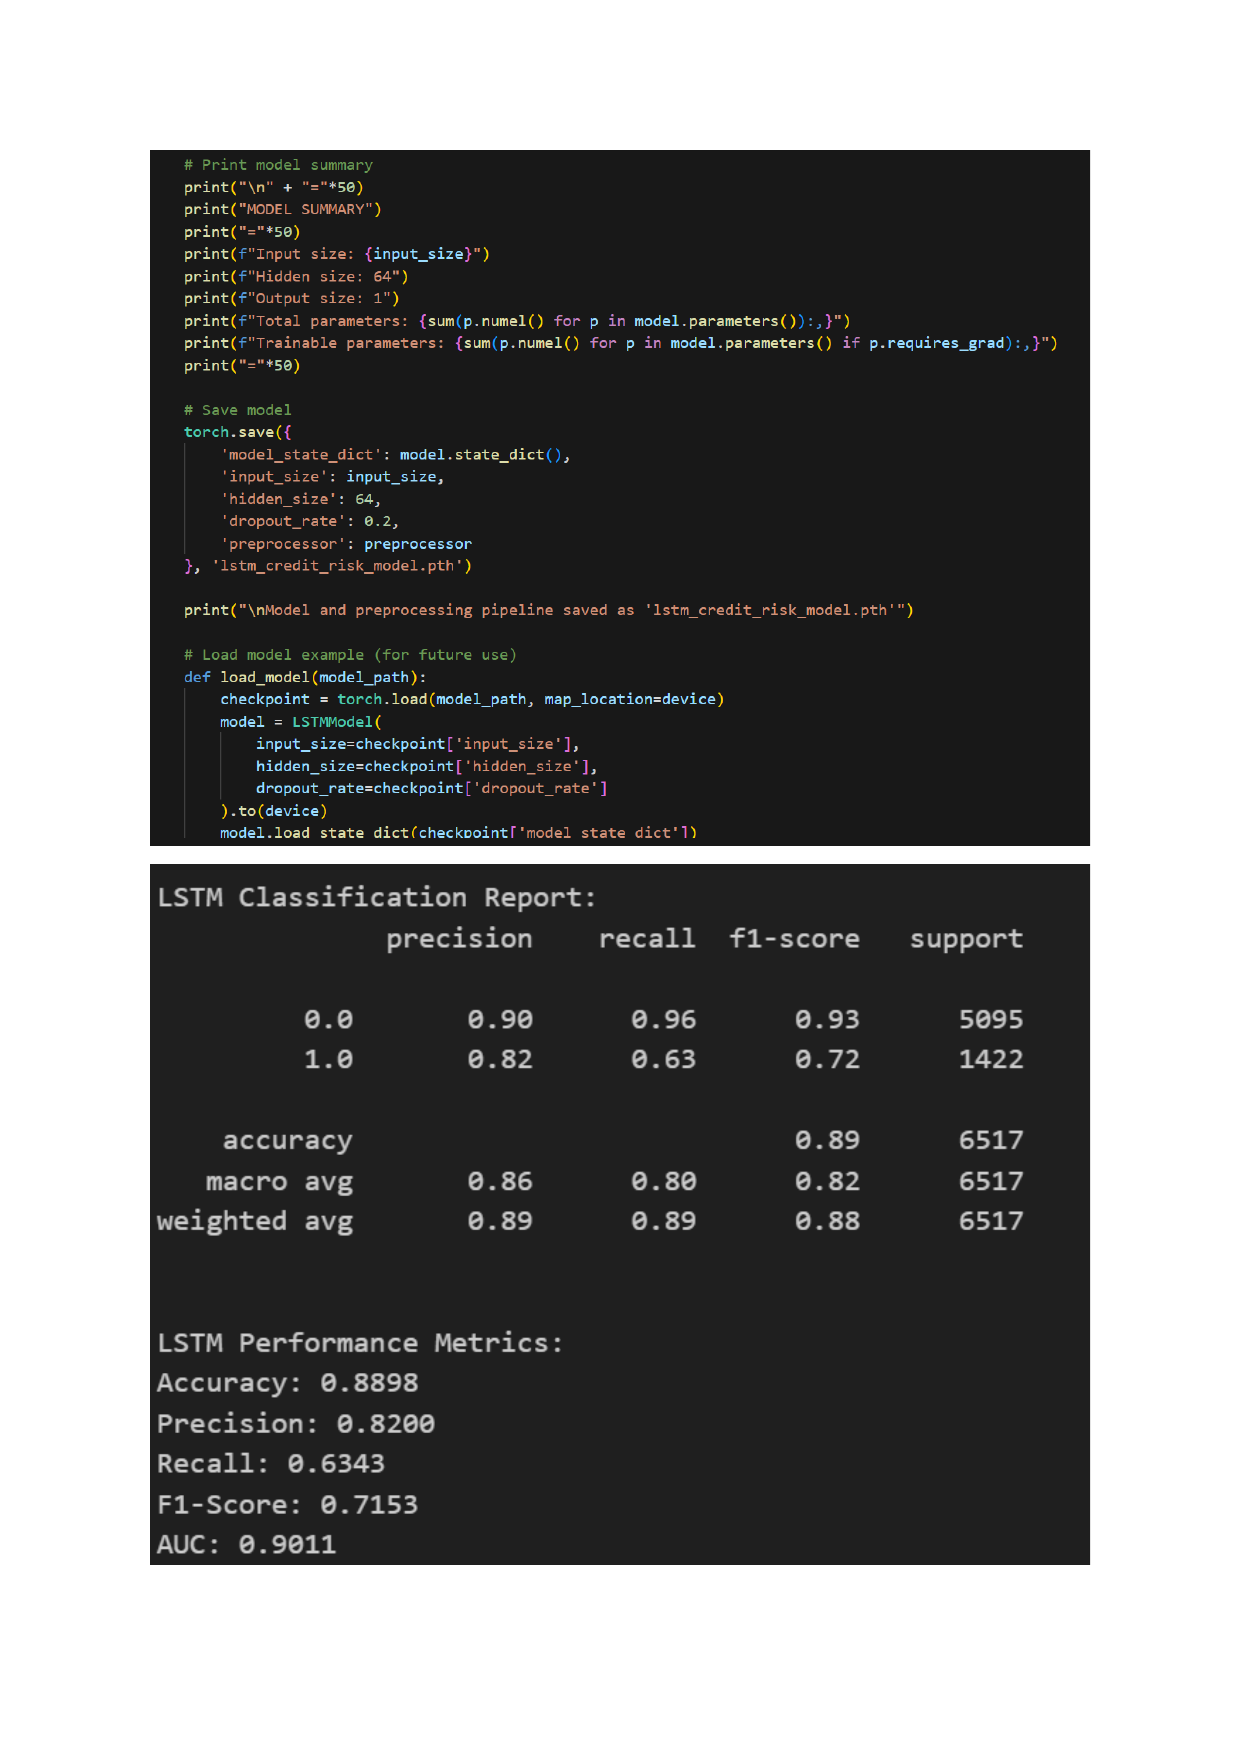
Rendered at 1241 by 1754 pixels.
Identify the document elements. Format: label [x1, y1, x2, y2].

picture [150, 864, 1091, 1565]
picture [150, 150, 1091, 846]
